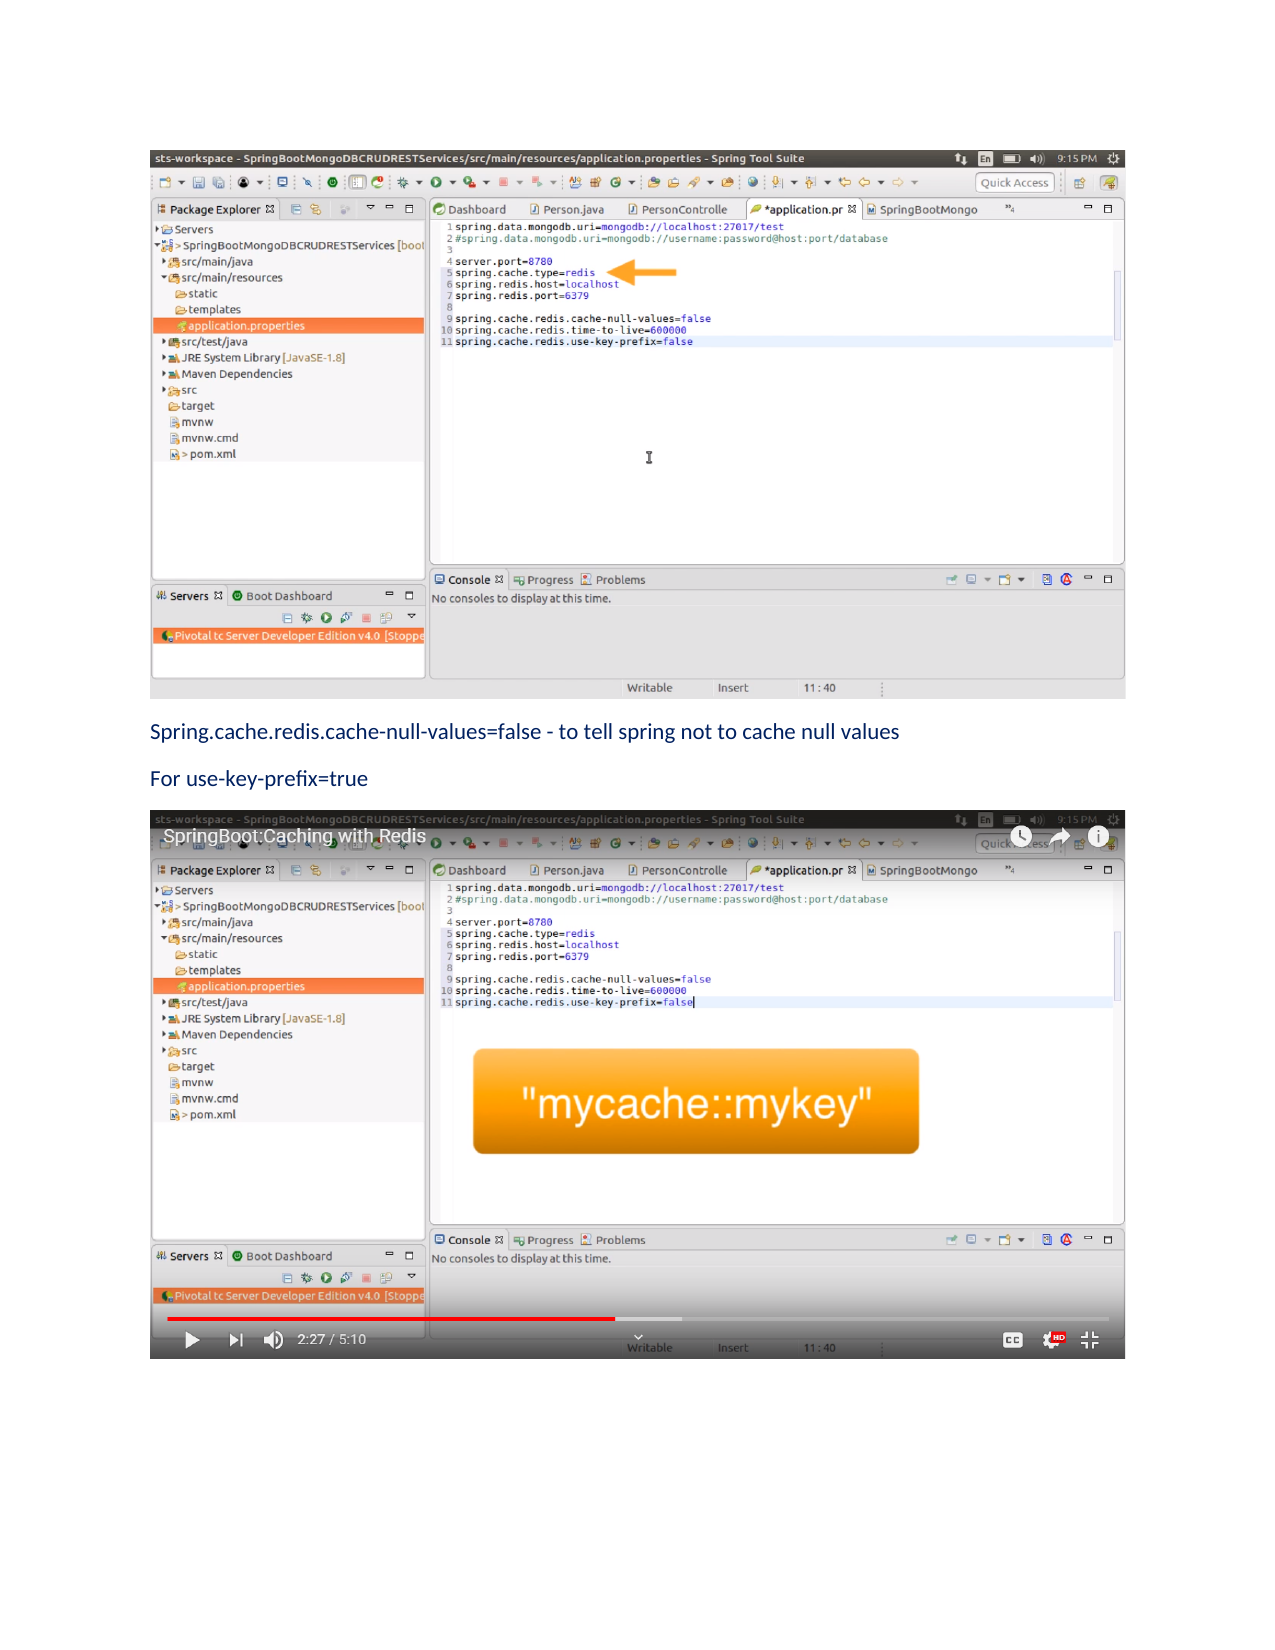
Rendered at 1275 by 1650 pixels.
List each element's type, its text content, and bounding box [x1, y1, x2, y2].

picture [150, 810, 1125, 1359]
text Spring.cache.redis.cache-null-values=false - to tell spring not to cache null values [150, 717, 1125, 745]
text For use-key-prefix=true [150, 764, 1125, 792]
picture [150, 150, 1125, 699]
